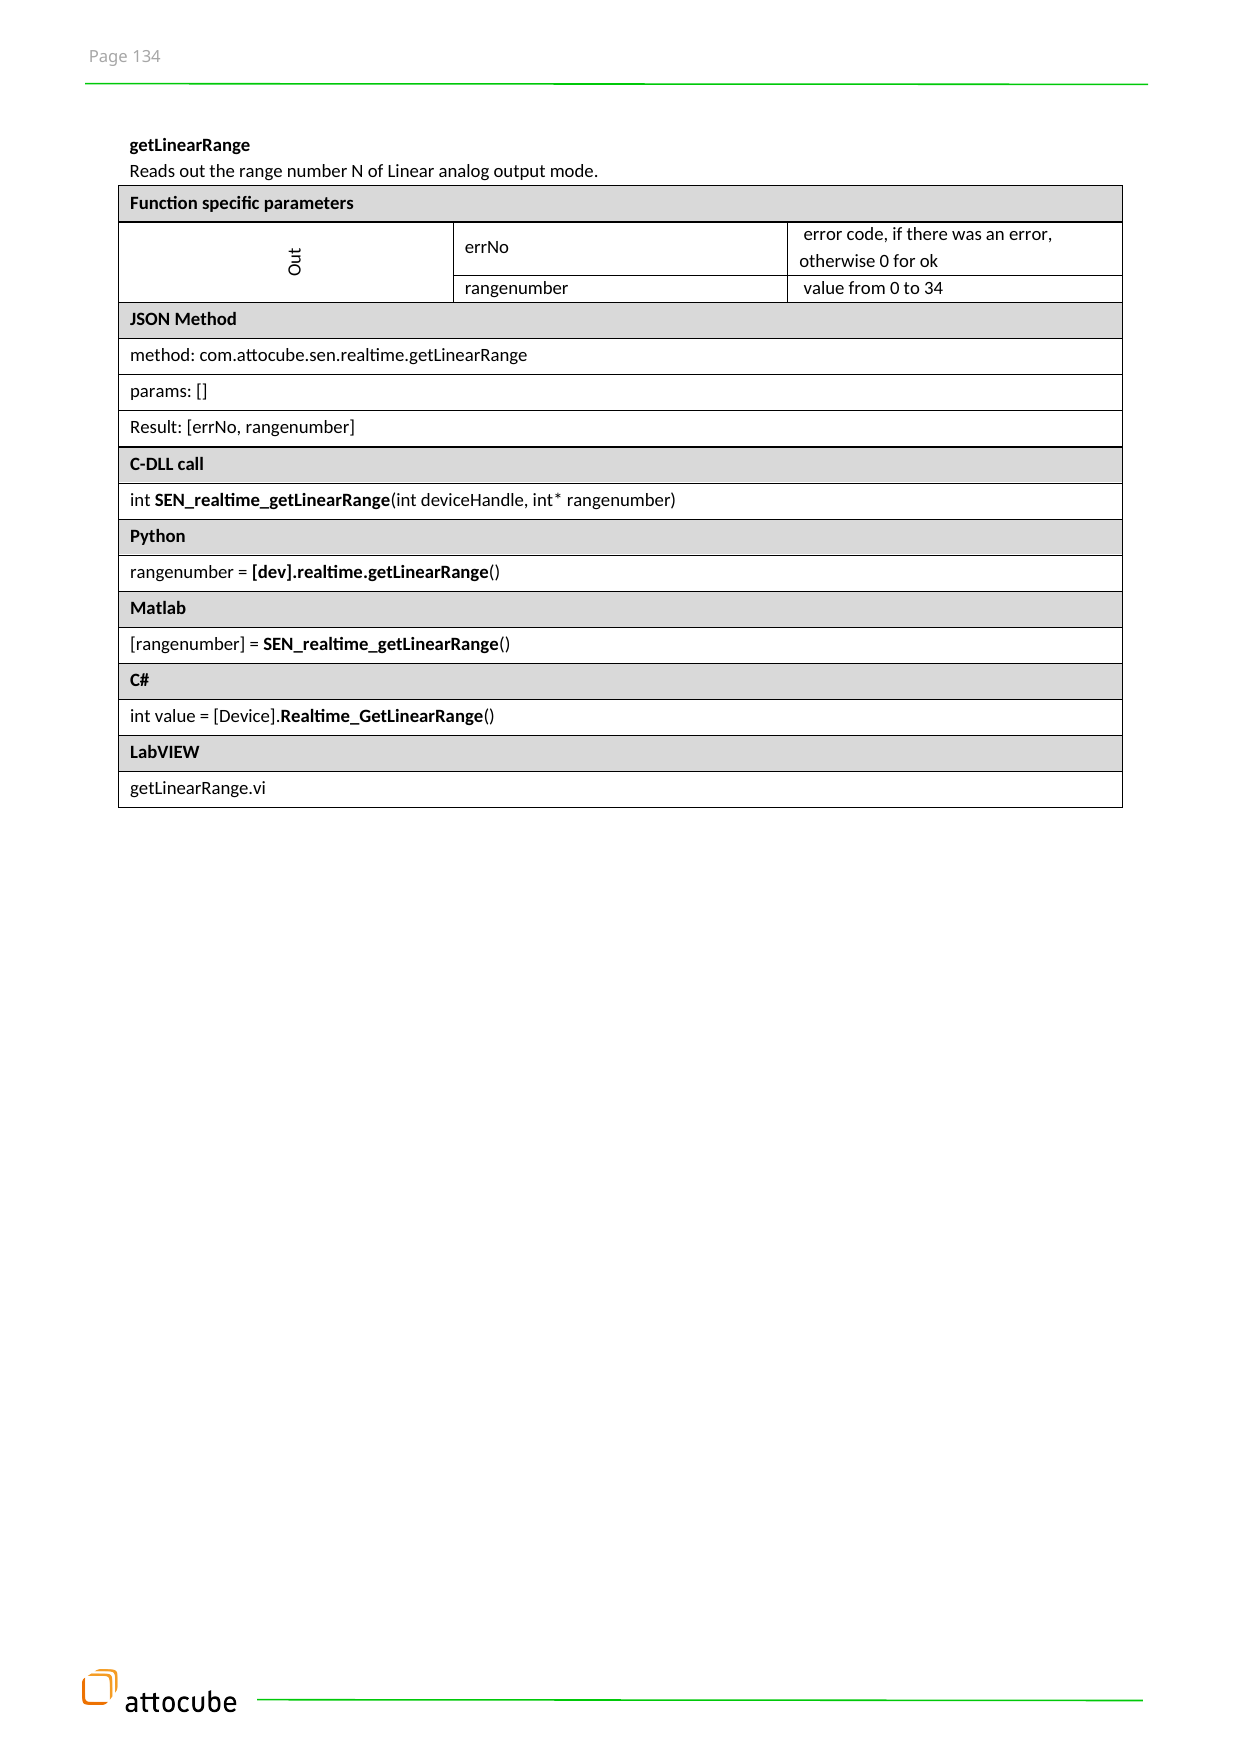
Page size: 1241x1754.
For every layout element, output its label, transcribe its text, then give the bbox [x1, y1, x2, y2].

table_header error code, if there was an error, otherwise 0 for ok [788, 223, 1122, 275]
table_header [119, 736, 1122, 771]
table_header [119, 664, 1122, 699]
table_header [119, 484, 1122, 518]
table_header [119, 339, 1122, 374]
table_header errNo [454, 223, 787, 275]
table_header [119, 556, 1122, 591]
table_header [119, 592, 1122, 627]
table_header Out [119, 223, 453, 302]
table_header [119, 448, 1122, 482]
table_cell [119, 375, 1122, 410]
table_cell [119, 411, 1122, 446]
table_cell value from 0 to 34 [788, 276, 1122, 302]
table_header JSON Method [119, 303, 1122, 338]
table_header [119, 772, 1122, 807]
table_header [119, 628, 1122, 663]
table_header getLinearRange Reads out the range number N of Linear analog output mode. [118, 133, 1122, 185]
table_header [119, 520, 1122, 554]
picture [68, 1663, 248, 1716]
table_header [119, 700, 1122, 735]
table_cell rangenumber [454, 276, 787, 302]
table_header Function specific parameters [119, 186, 1122, 221]
